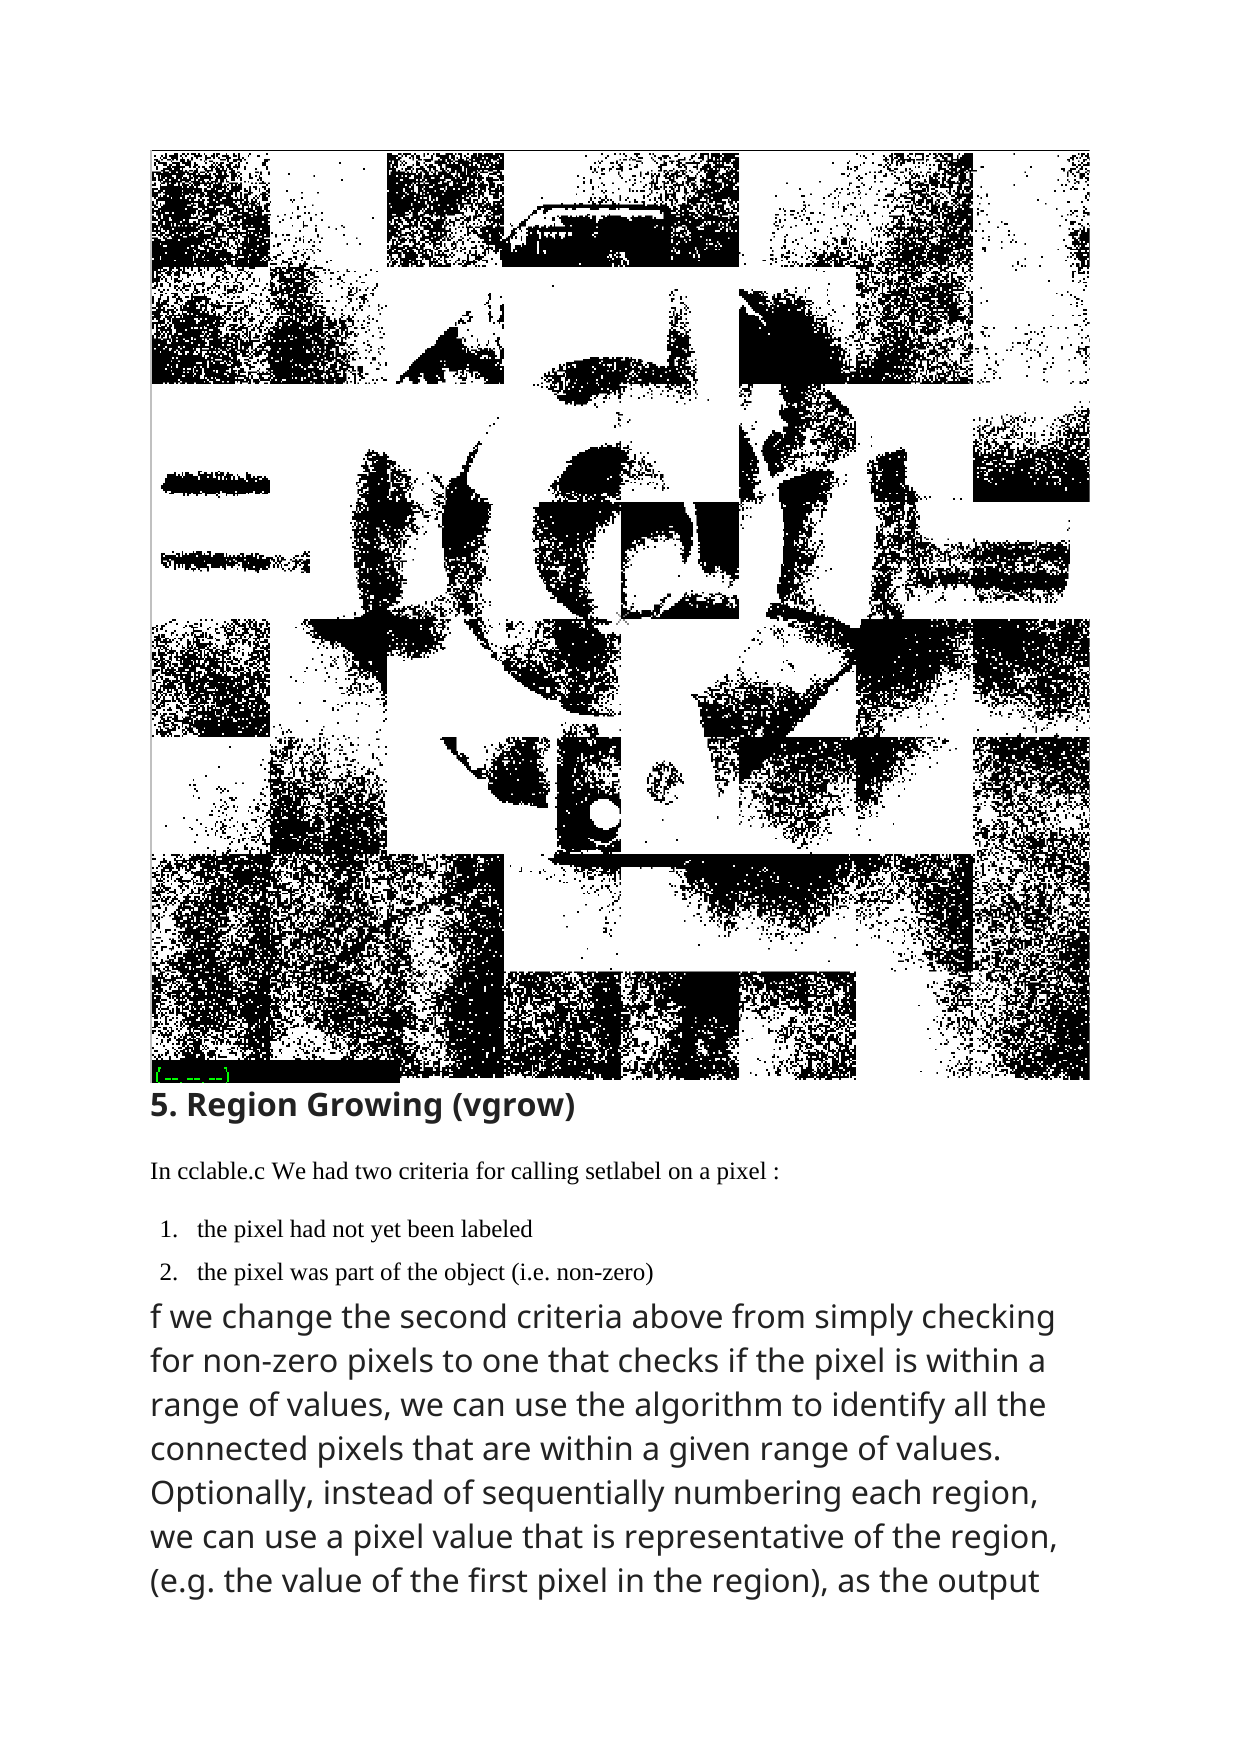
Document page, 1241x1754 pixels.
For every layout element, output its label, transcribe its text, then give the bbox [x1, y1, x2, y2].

list the pixel had not yet been labeled [159, 1208, 1090, 1243]
subtitle 5. Region Growing (vgrow) [150, 1083, 1090, 1126]
text In cclable.c We had two criteria for calling setlabel on a pixel : [150, 1150, 1090, 1185]
list the pixel was part of the object (i.e. non-zero) [159, 1251, 1090, 1286]
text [150, 1294, 1090, 1601]
picture [150, 150, 1090, 1083]
